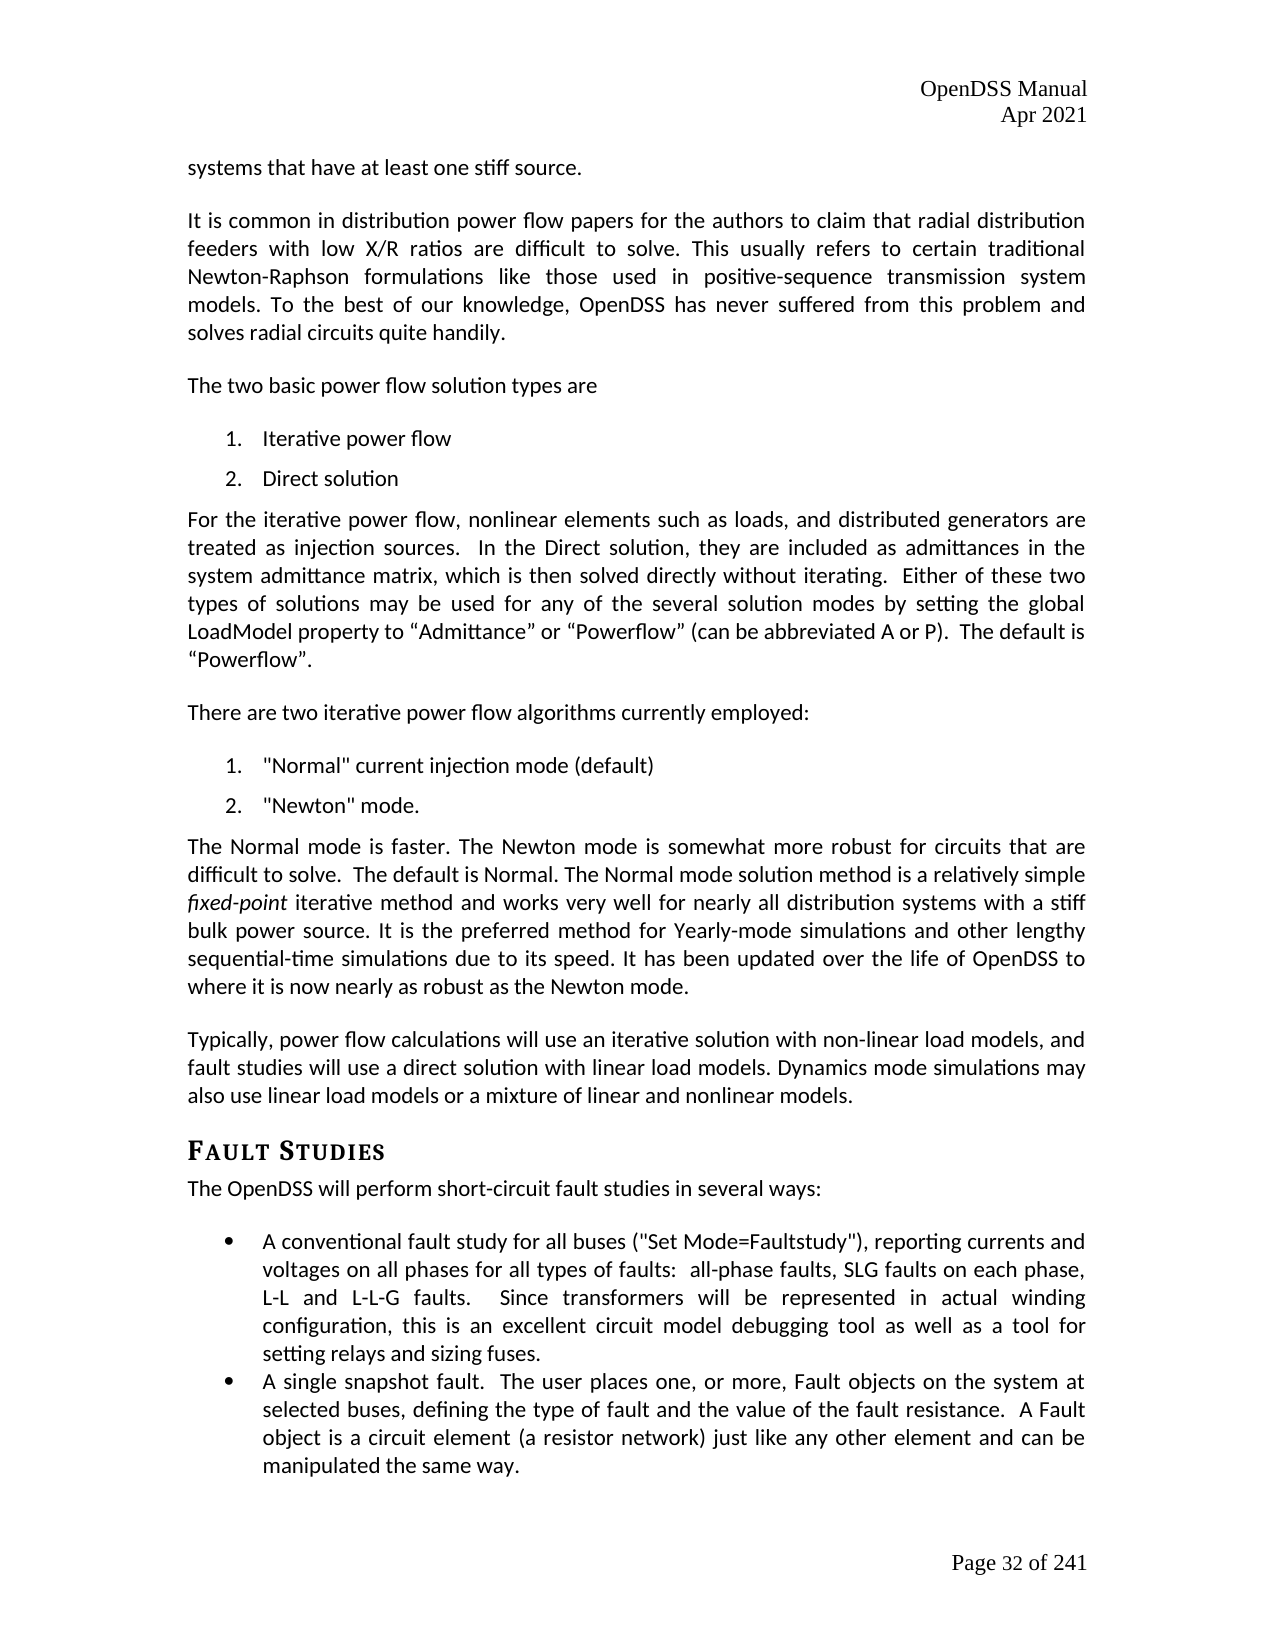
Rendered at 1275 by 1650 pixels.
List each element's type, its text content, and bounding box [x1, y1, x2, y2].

text Typically, power flow calculations will use an iterative solution with non-linear load models, and fault studies will use a direct solution with linear load models. Dynamics mode simulations may also use linear load models or a mixture of linear and nonlinear models. [187, 1025, 1087, 1109]
list Direct solution [225, 464, 1087, 492]
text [187, 153, 1087, 181]
text The Normal mode is faster. The Newton mode is somewhat more robust for circuits that are difficult to solve. The default is . The Normal mode solution method is a relatively simple fixed-point iterative method and works very well for nearly all distribution systems with a stiff bulk power source. It is the preferred method for Yearly-mode simulations and other lengthy sequential-time simulations due to its speed. It has been updated over the life of OpenDSS to where it is now nearly as robust as the Newton mode. [187, 832, 1087, 1000]
list "Normal" current injection mode (default) [225, 751, 1087, 779]
text The OpenDSS will perform short-circuit fault studies in several ways: [187, 1174, 1087, 1202]
text The two basic power flow solution types are [187, 371, 1087, 399]
list Iterative power flow [225, 424, 1087, 452]
text It is common in distribution power flow papers for the authors to claim that radial distribution feeders with low X/R ratios are difficult to solve. This usually refers to certain traditional Newton-Raphson formulations like those used in positive-sequence transmission system models. To the best of our knowledge, OpenDSS has never suffered from this problem and solves radial circuits quite handily. [187, 206, 1087, 346]
text For the iterative power flow, nonlinear elements such as loads, and distributed generators are treated as injection sources. In the Direct solution, they are included as admittances in the system admittance matrix, which is then solved directly without iterating. Either of these two types of solutions may be used for any of the several solution modes by setting the global LoadModel property to “Admittance” or “Powerflow” (can be abbreviated A or P). The default is “Powerflow”. [187, 505, 1087, 673]
subtitle Fault Studies [187, 1134, 1087, 1168]
text A conventional fault study for all buses ("Set Mode=Faultstudy"), reporting currents and voltages on all phases for all types of faults: all-phase faults, SLG faults on each phase, L-L and L-L-G faults. Since transformers will be represented in actual winding configuration, this is an excellent circuit model debugging tool as well as a tool for setting relays and sizing fuses. [225, 1227, 1087, 1367]
text There are two iterative power flow algorithms currently employed: [187, 698, 1087, 726]
text A single snapshot fault. The user places one, or more, Fault objects on the system at selected buses, defining the type of fault and the value of the fault resistance. A Fault object is a circuit element (a resistor network) just like any other element and can be manipulated the same way. [225, 1367, 1087, 1479]
list "Newton" mode. [225, 792, 1087, 819]
